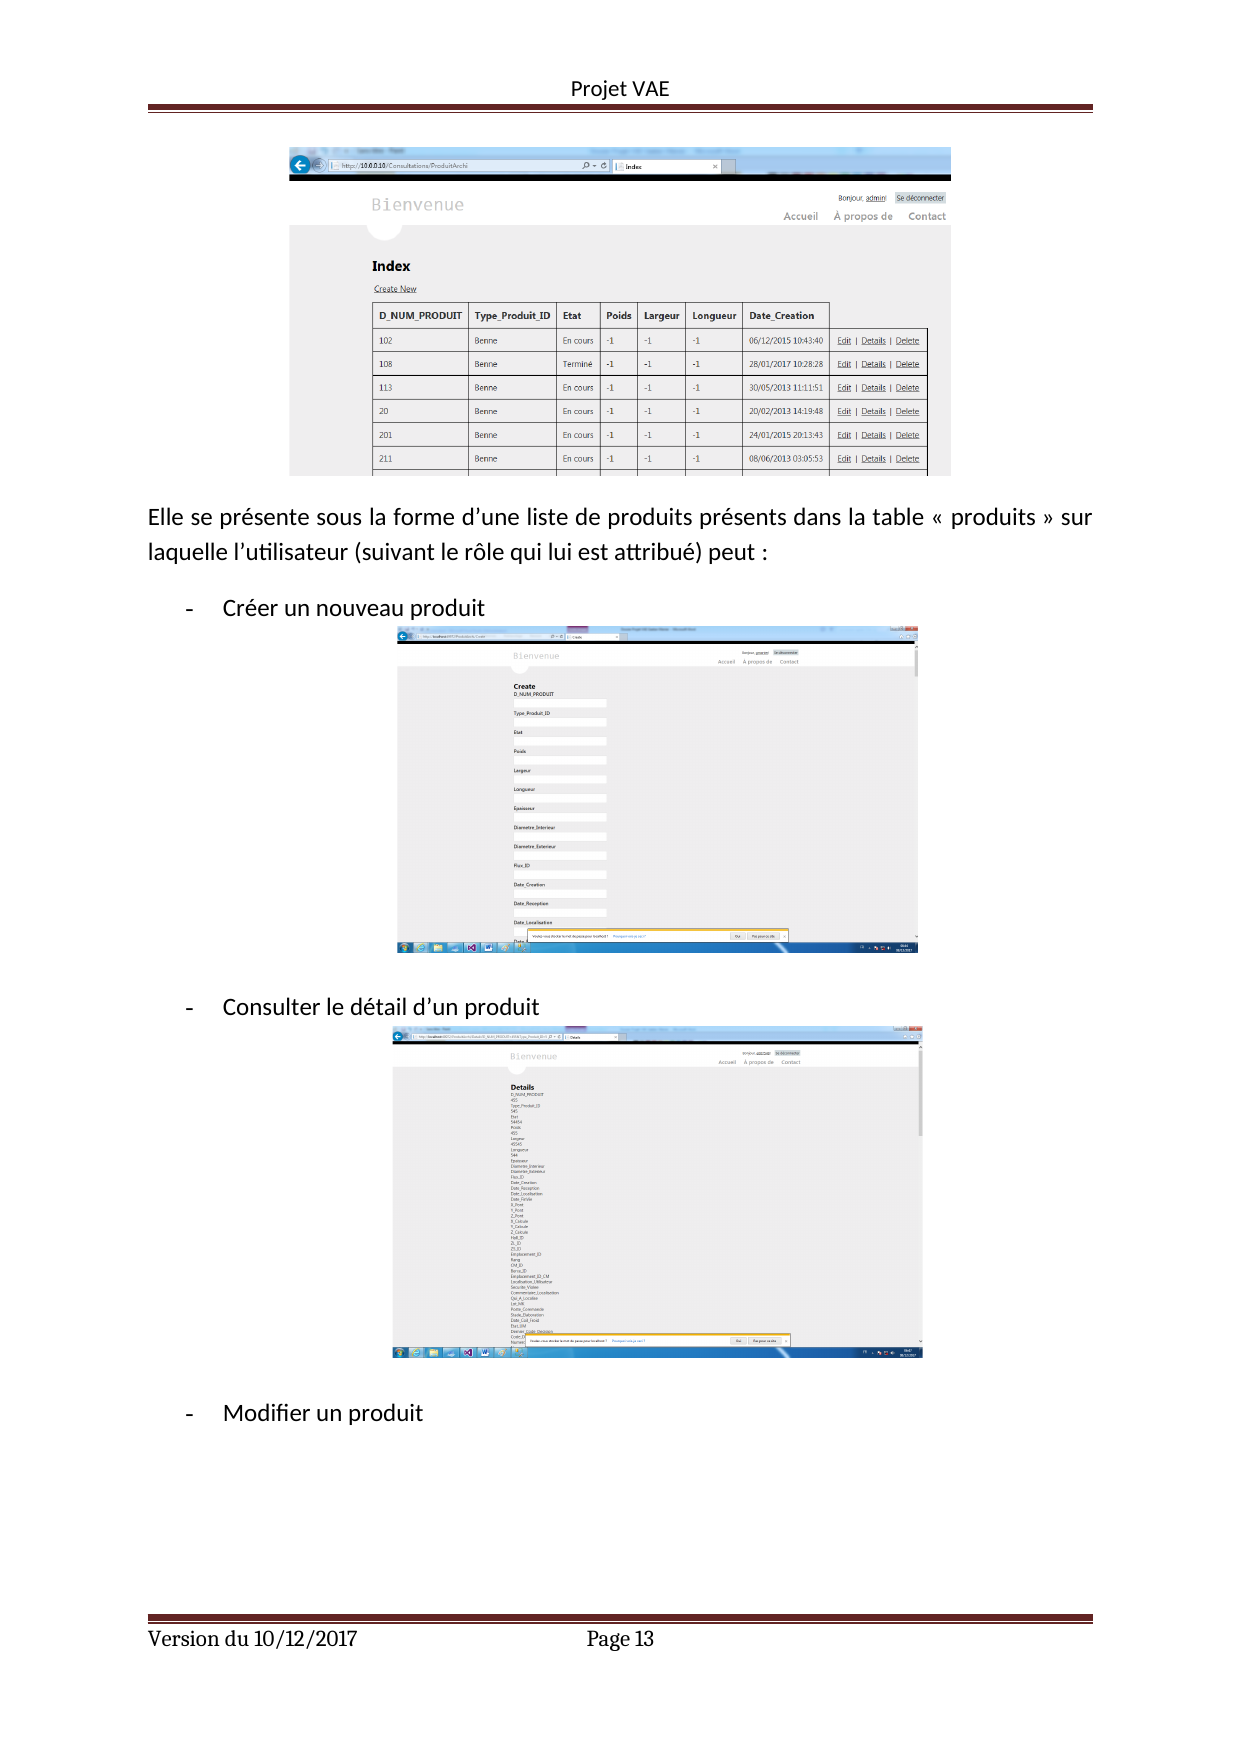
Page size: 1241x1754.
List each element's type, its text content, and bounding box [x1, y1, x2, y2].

picture [289, 147, 951, 476]
picture [397, 626, 918, 953]
list Créer un nouveau produit [185, 592, 1093, 622]
picture [392, 1026, 923, 1358]
list Consulter le détail d’un produit [185, 991, 1093, 1022]
text Elle se présente sous la forme d’une liste de produits présents dans la table « produits » sur laquelle l’utilisateur (suivant le rôle qui lui est attribué) peut : [148, 501, 1093, 566]
list Modifier un produit [185, 1397, 1093, 1427]
